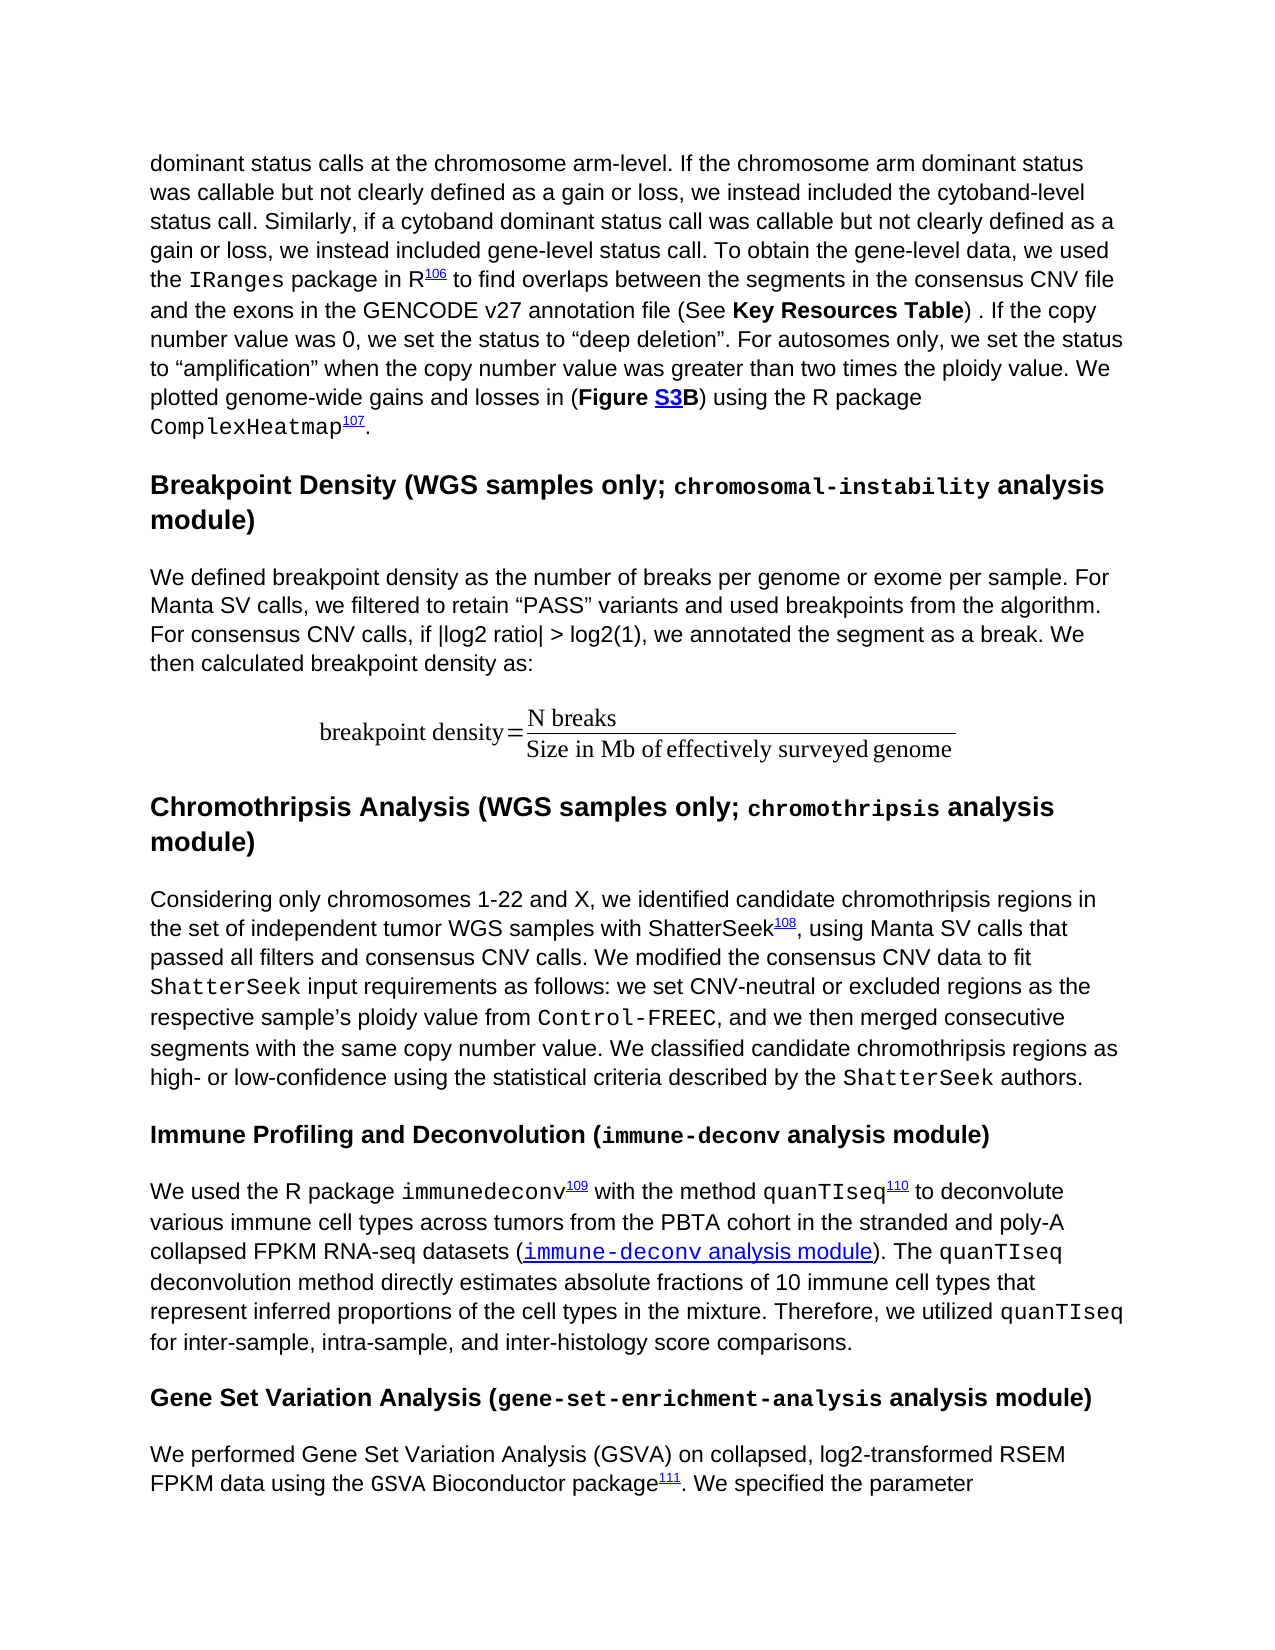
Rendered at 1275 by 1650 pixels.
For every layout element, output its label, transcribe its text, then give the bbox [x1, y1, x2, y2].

text Considering only chromosomes 1-22 and X, we identified candidate chromothripsis regions in the set of independent tumor WGS samples with ShatterSeek108, using Manta SV calls that passed all filters and consensus CNV calls. We modified the consensus CNV data to fit ShatterSeek input requirements as follows: we set CNV-neutral or excluded regions as the respective sample’s ploidy value from Control-FREEC, and we then merged consecutive segments with the same copy number value. We classified candidate chromothripsis regions as high- or low-confidence using the statistical criteria described by the ShatterSeek authors. [150, 886, 1125, 1092]
subtitle Chromothripsis Analysis (WGS samples only; chromothripsis analysis module) [150, 791, 1125, 858]
text We defined breakpoint density as the number of breaks per genome or exome per sample. For Manta SV calls, we filtered to retain “PASS” variants and used breakpoints from the algorithm. For consensus CNV calls, if |log2 ratio| > log2(1), we annotated the segment as a break. We then calculated breakpoint density as: [150, 563, 1125, 677]
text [150, 1441, 1125, 1498]
subtitle Immune Profiling and Deconvolution (immune-deconv analysis module) [150, 1119, 1125, 1150]
subtitle Gene Set Variation Analysis (gene-set-enrichment-analysis analysis module) [150, 1383, 1125, 1413]
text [150, 150, 1125, 441]
subtitle Breakpoint Density (WGS samples only; chromosomal-instability analysis module) [150, 469, 1125, 535]
text We used the R package immunedeconv109 with the method quanTIseq110 to deconvolute various immune cell types across tumors from the PBTA cohort in the stranded and poly-A collapsed FPKM RNA-seq datasets (immune-deconv analysis module). The quanTIseq deconvolution method directly estimates absolute fractions of 10 immune cell types that represent inferred proportions of the cell types in the mixture. Therefore, we utilized quanTIseq for inter-sample, intra-sample, and inter-histology score comparisons. [150, 1178, 1125, 1355]
